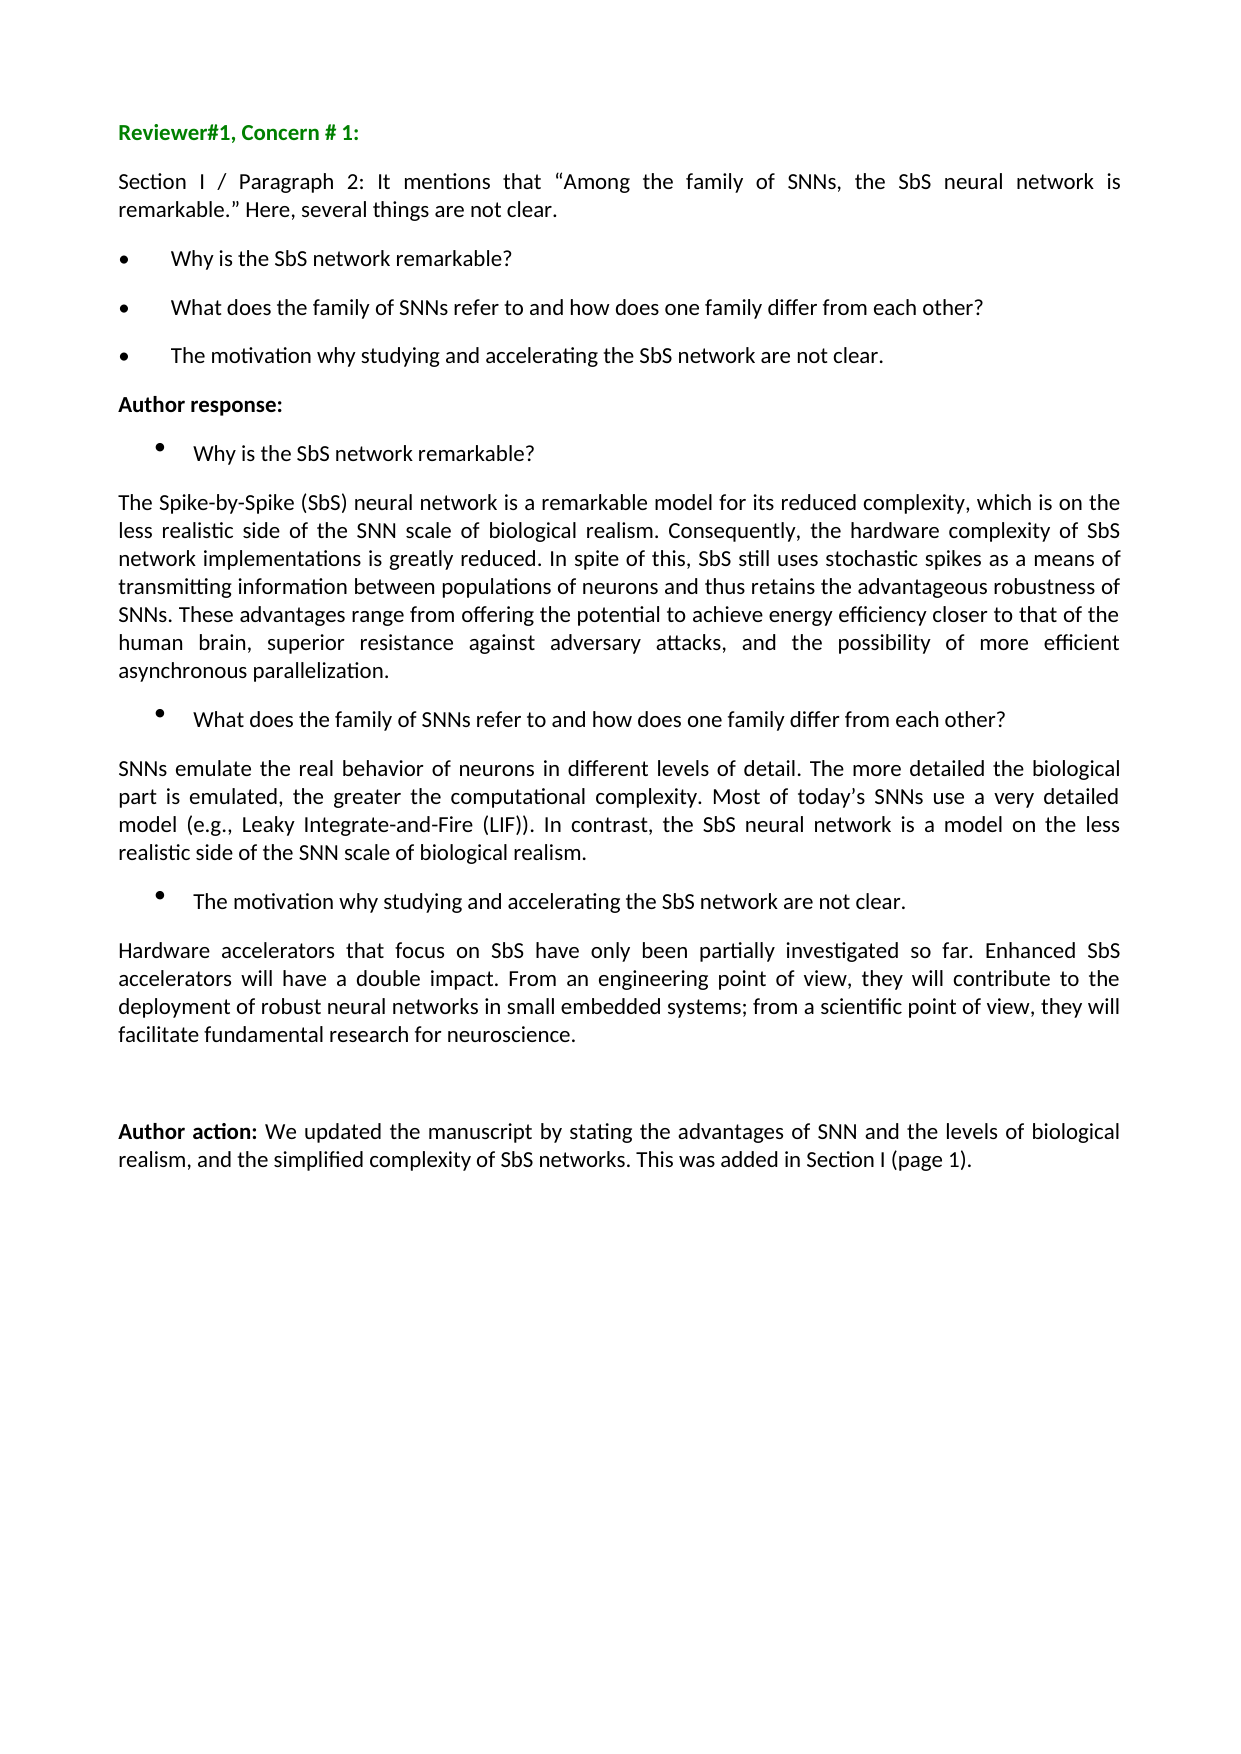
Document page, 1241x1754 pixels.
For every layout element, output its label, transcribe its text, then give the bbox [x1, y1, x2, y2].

text Author response: [118, 390, 1122, 418]
text • Why is the SbS network remarkable? [118, 244, 1122, 272]
text Hardware accelerators that focus on SbS have only been partially investigated so far. Enhanced SbS accelerators will have a double impact. From an engineering point of view, they will contribute to the deployment of robust neural networks in small embedded systems; from a scientific point of view, they will facilitate fundamental research for neuroscience. [118, 936, 1122, 1048]
text Section I / Paragraph 2: It mentions that “Among the family of SNNs, the SbS neural network is remarkable.” Here, several things are not clear. [118, 167, 1122, 223]
text • What does the family of SNNs refer to and how does one family differ from each other? [118, 293, 1122, 321]
text • The motivation why studying and accelerating the SbS network are not clear. [118, 342, 1122, 369]
text Reviewer#1, Concern # 1: [118, 118, 1122, 146]
list What does the family of SNNs refer to and how does one family differ from each other? [156, 705, 1122, 733]
text Author action: We updated the manuscript by stating the advantages of SNN and the levels of biological realism, and the simplified complexity of SbS networks. This was added in Section I (page 1). [118, 1117, 1122, 1173]
list The motivation why studying and accelerating the SbS network are not clear. [156, 887, 1122, 915]
list Why is the SbS network remarkable? [156, 439, 1122, 467]
text The Spike-by-Spike (SbS) neural network is a remarkable model for its reduced complexity, which is on the less realistic side of the SNN scale of biological realism. Consequently, the hardware complexity of SbS network implementations is greatly reduced. In spite of this, SbS still uses stochastic spikes as a means of transmitting information between populations of neurons and thus retains the advantageous robustness of SNNs. These advantages range from offering the potential to achieve energy efficiency closer to that of the human brain, superior resistance against adversary attacks, and the possibility of more efficient asynchronous parallelization. [118, 488, 1122, 684]
text SNNs emulate the real behavior of neurons in different levels of detail. The more detailed the biological part is emulated, the greater the computational complexity. Most of today’s SNNs use a very detailed model (e.g., Leaky Integrate-and-Fire (LIF)). In contrast, the SbS neural network is a model on the less realistic side of the SNN scale of biological realism. [118, 754, 1122, 866]
